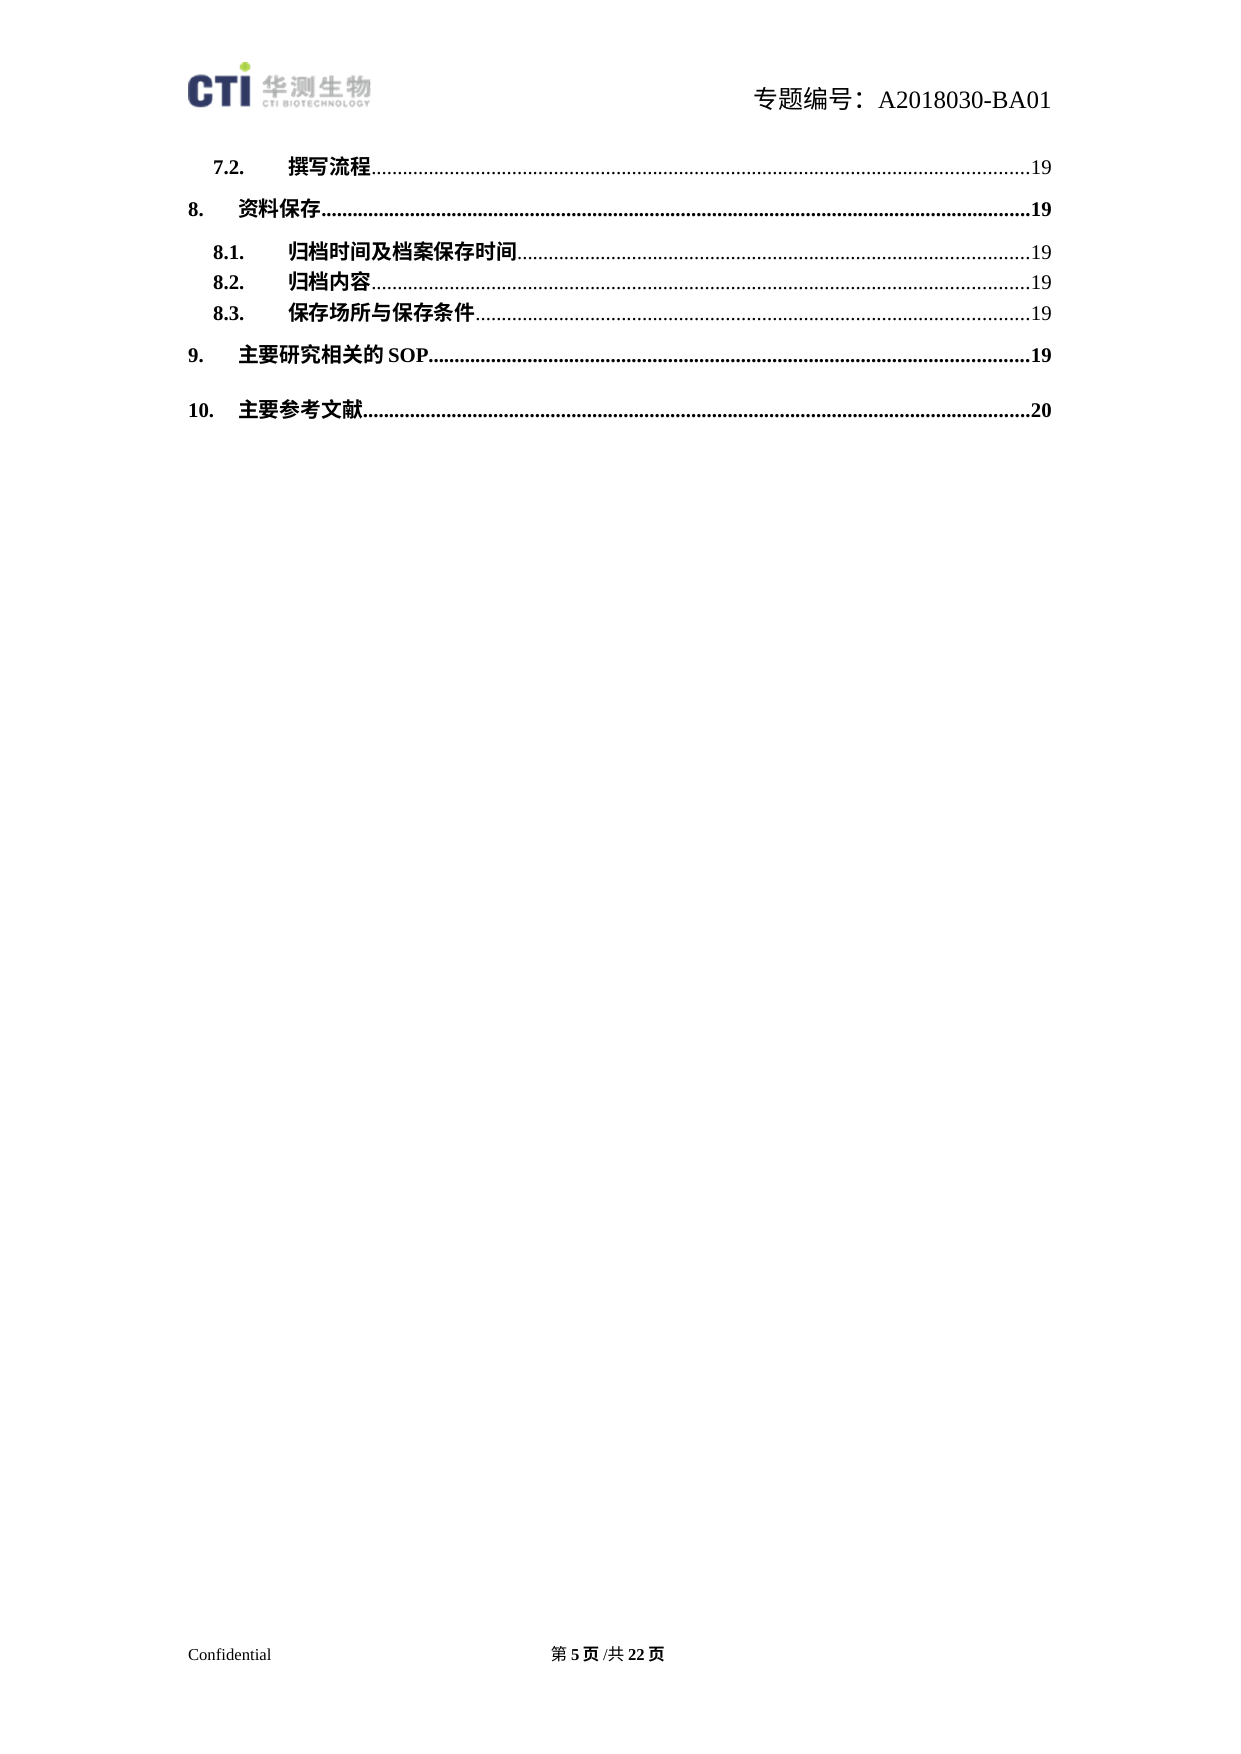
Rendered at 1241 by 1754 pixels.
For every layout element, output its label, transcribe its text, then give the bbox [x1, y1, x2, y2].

text 8.3. 保存场所与保存条件 19 [213, 296, 1052, 326]
text 8.2. 归档内容 19 [213, 266, 1052, 296]
text 8. 资料保存 19 [188, 193, 1052, 223]
text 9. 主要研究相关的SOP 19 [188, 338, 1052, 369]
text 7.2. 撰写流程 19 [213, 150, 1052, 180]
text 10. 主要参考文献 20 [188, 394, 1052, 424]
picture [188, 62, 371, 108]
text 8.1. 归档时间及档案保存时间 19 [213, 235, 1052, 266]
